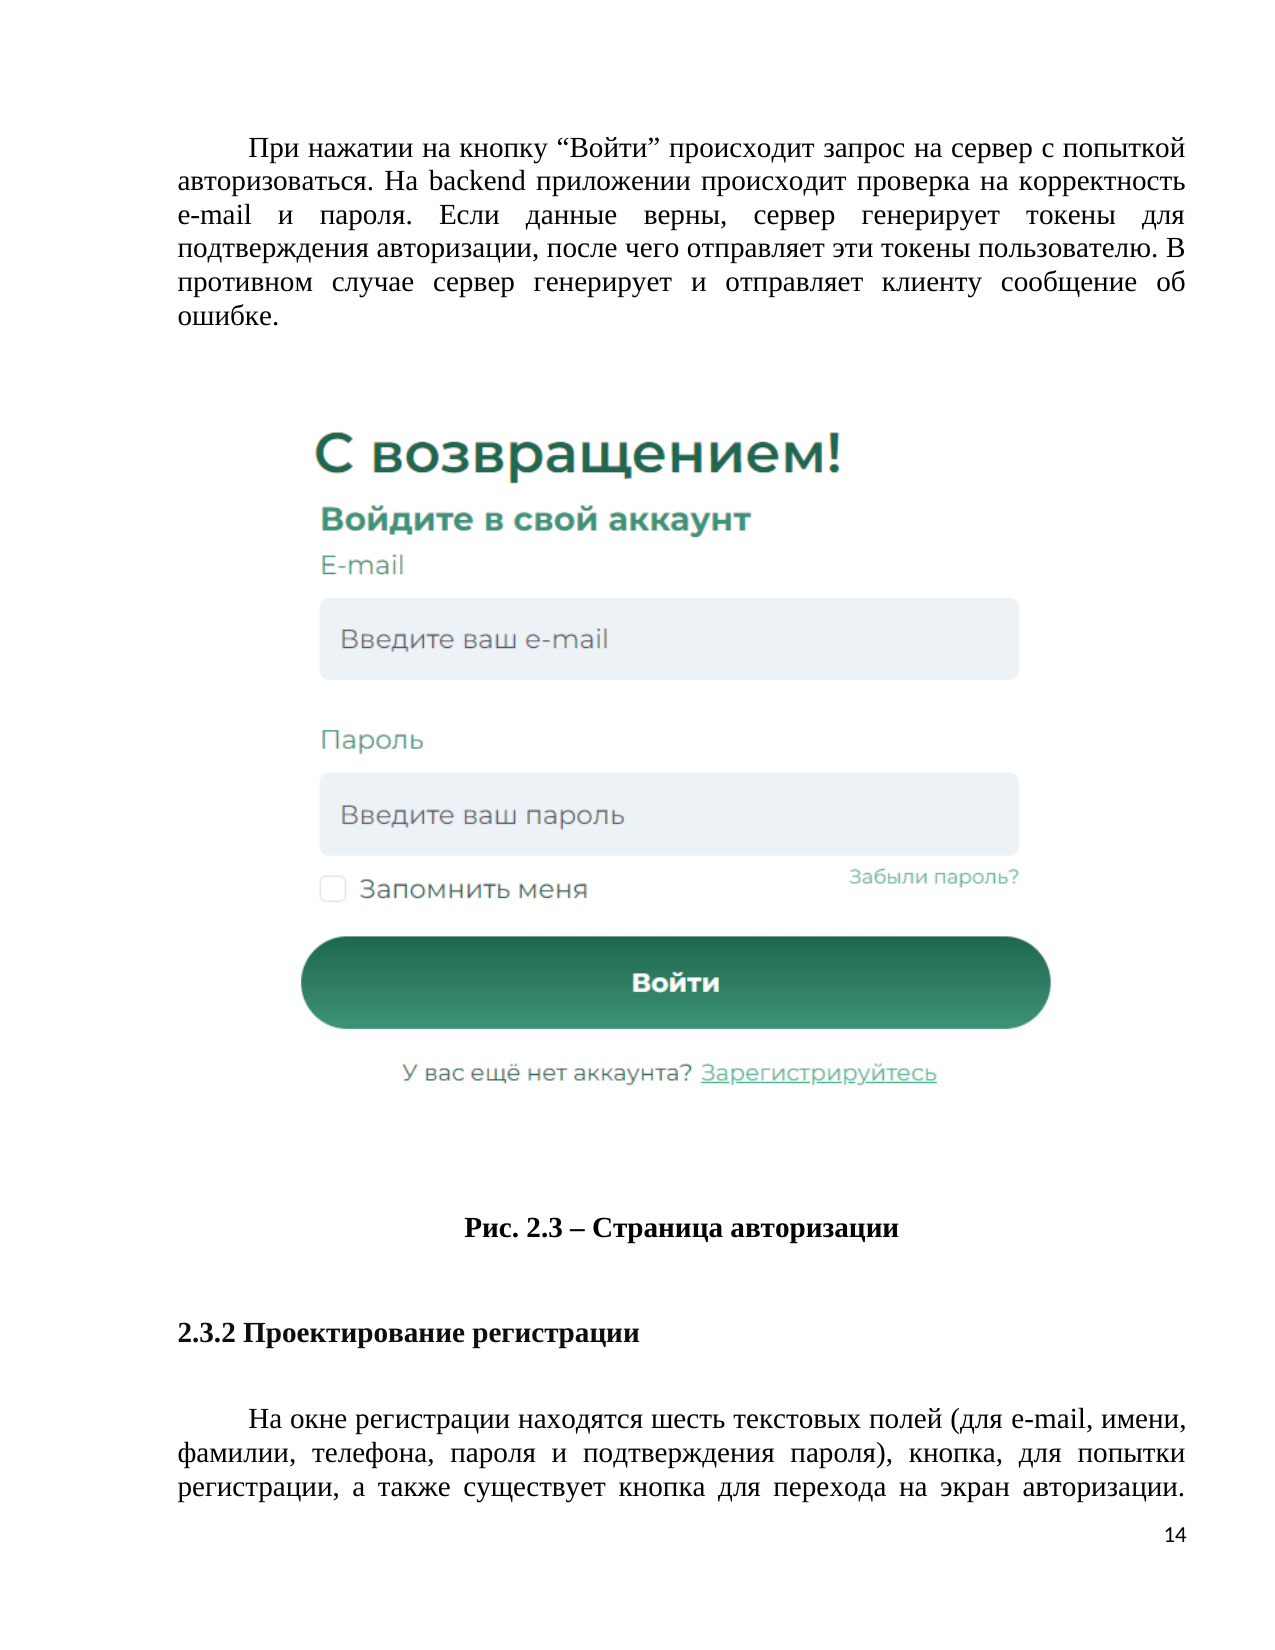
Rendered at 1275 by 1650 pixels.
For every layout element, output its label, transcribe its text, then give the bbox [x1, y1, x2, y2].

text При нажатии на кнопку “Войти” происходит запрос на сервер с попыткой авторизоваться. На backend приложении происходит проверка на корректность e-mail и пароля. Если данные верны, сервер генерирует токены для подтверждения авторизации, после чего отправляет эти токены пользователю. В противном случае сервер генерирует и отправляет клиенту сообщение об ошибке. [177, 130, 1186, 331]
text Рис. 2.3 – Страница авторизации [177, 1210, 1186, 1244]
picture [177, 331, 1187, 1197]
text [177, 1402, 1186, 1502]
subtitle 2.3.2 Проектирование регистрации [177, 1315, 1186, 1349]
